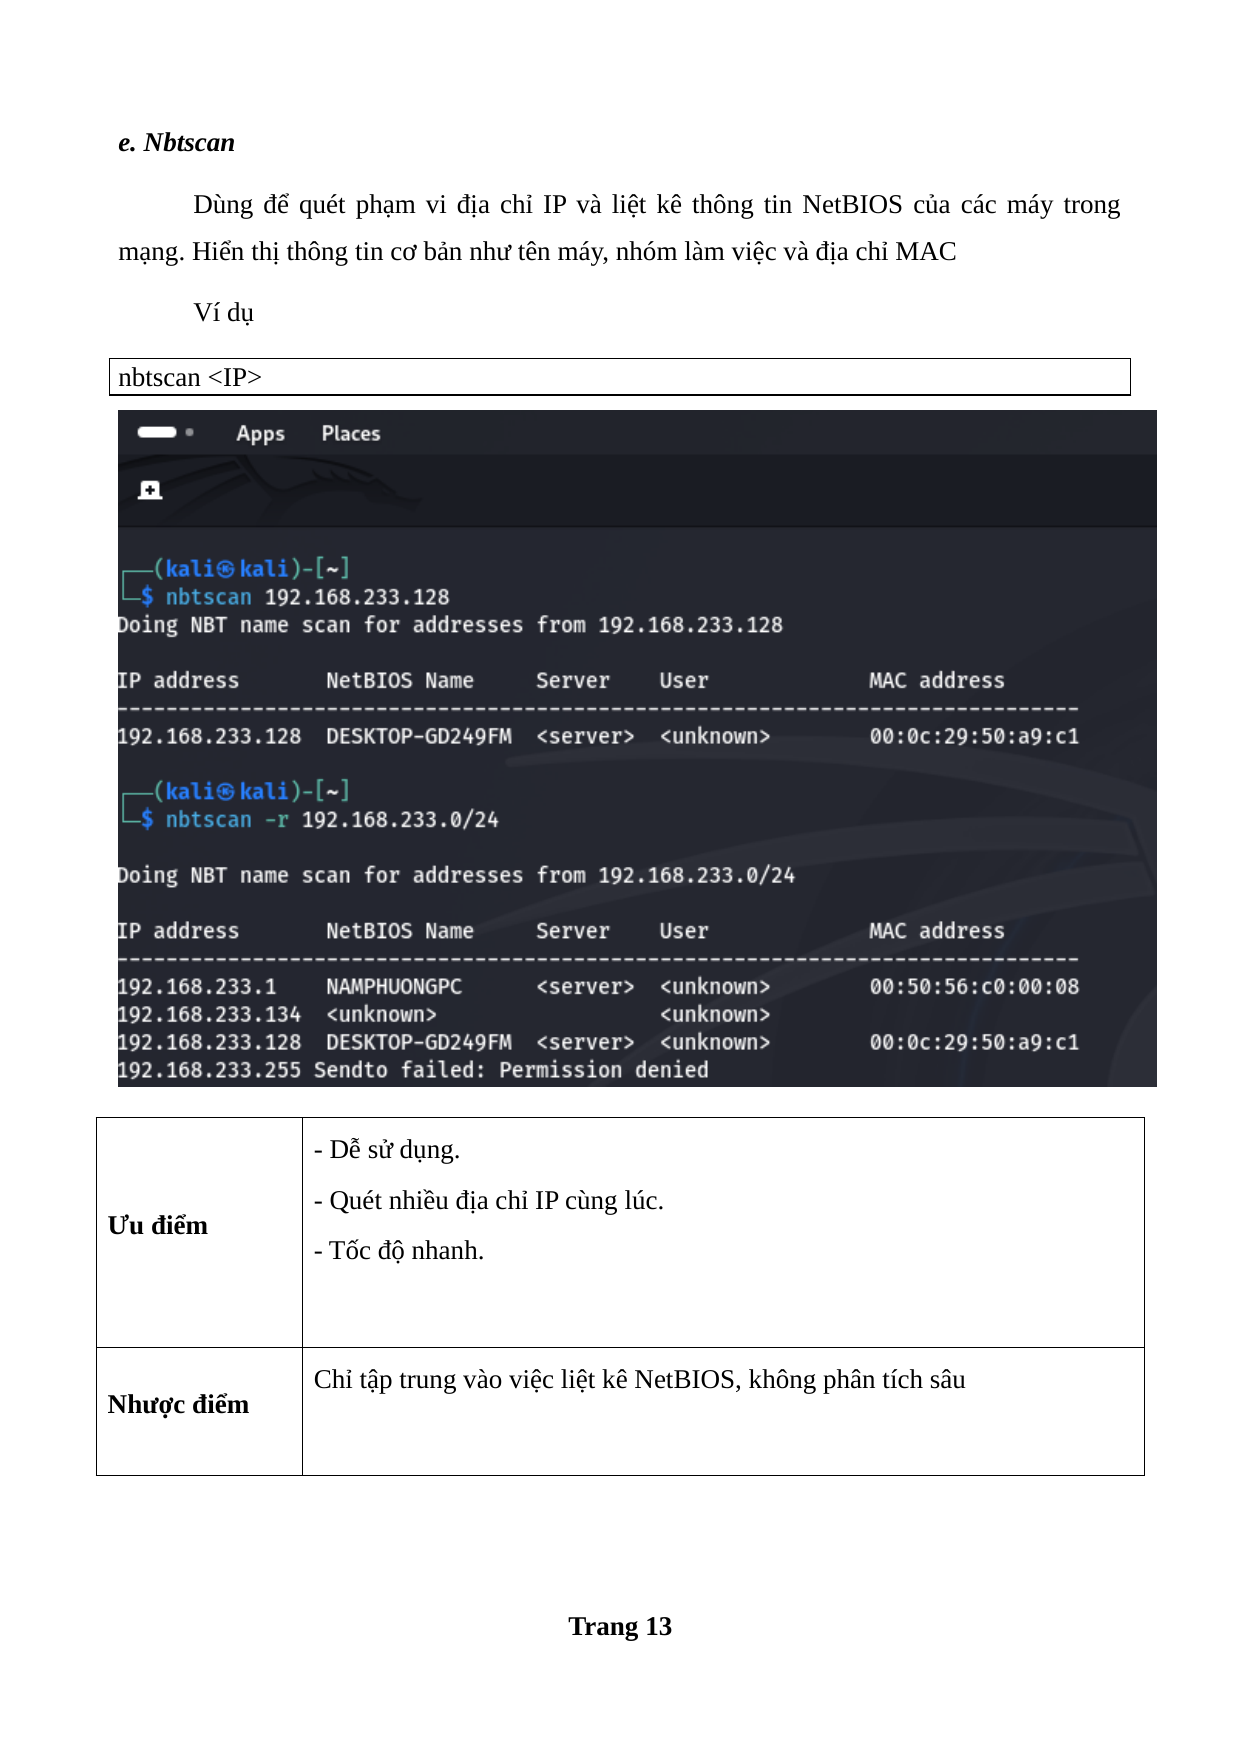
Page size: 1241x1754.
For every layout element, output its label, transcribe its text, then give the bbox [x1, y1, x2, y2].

table_header Ưu điểm [97, 1118, 302, 1347]
text Dùng để quét phạm vi địa chỉ IP và liệt kê thông tin NetBIOS của các máy trong mạng. Hiển thị thông tin cơ bản như tên máy, nhóm làm việc và địa chỉ MAC [118, 188, 1122, 266]
text Ví dụ [118, 296, 1122, 328]
table_header - Dễ sử dụng. - Quét nhiều địa chỉ IP cùng lúc. - Tốc độ nhanh. [303, 1118, 1144, 1347]
subtitle e. Nbtscan [118, 126, 1122, 158]
table_cell Nhược điểm [97, 1348, 302, 1475]
table_cell Chỉ tập trung vào việc liệt kê NetBIOS, không phân tích sâu [303, 1348, 1144, 1475]
text nbtscan <IP> [110, 359, 1130, 394]
picture [118, 410, 1157, 1087]
